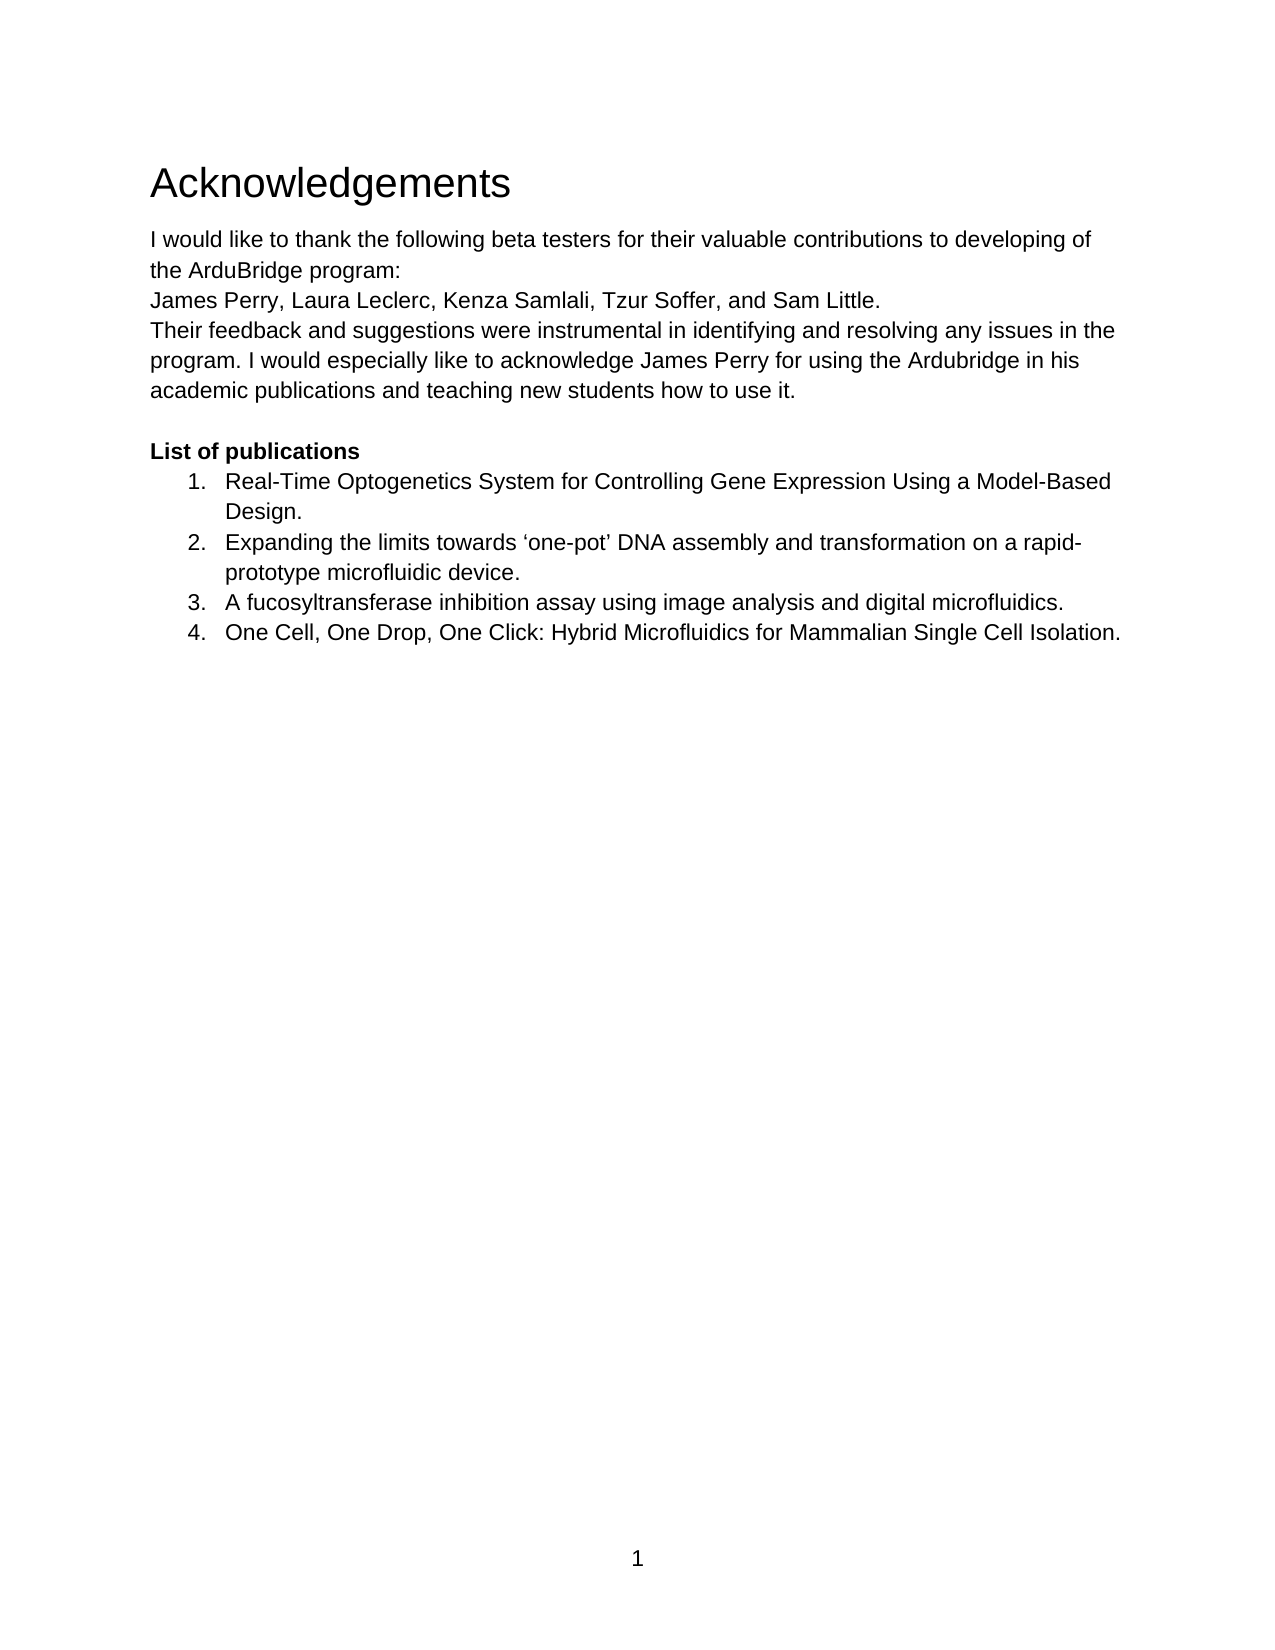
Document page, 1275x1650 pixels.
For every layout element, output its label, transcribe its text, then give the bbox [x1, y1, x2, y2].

text I would like to thank the following beta testers for their valuable contributions to developing of the ArduBridge program: [150, 226, 1125, 283]
text Their feedback and suggestions were instrumental in identifying and resolving any issues in the program. I would especially like to acknowledge James Perry for using the Ardubridge in his academic publications and teaching new students how to use it. [150, 317, 1125, 404]
list A fucosyltransferase inhibition assay using image analysis and digital microfluidics. [187, 589, 1125, 615]
list One Cell, One Drop, One Click: Hybrid Microfluidics for Mammalian Single Cell Isolation. [187, 619, 1125, 646]
text List of publications [150, 438, 1125, 464]
list Expanding the limits towards ‘one-pot’ DNA assembly and transformation on a rapid-prototype microfluidic device. [187, 528, 1125, 585]
subtitle Acknowledgements [150, 159, 1125, 207]
text James Perry, Laura Leclerc, Kenza Samlali, Tzur Soffer, and Sam Little. [150, 287, 1125, 313]
list Real-Time Optogenetics System for Controlling Gene Expression Using a Model-Based Design. [187, 468, 1125, 525]
